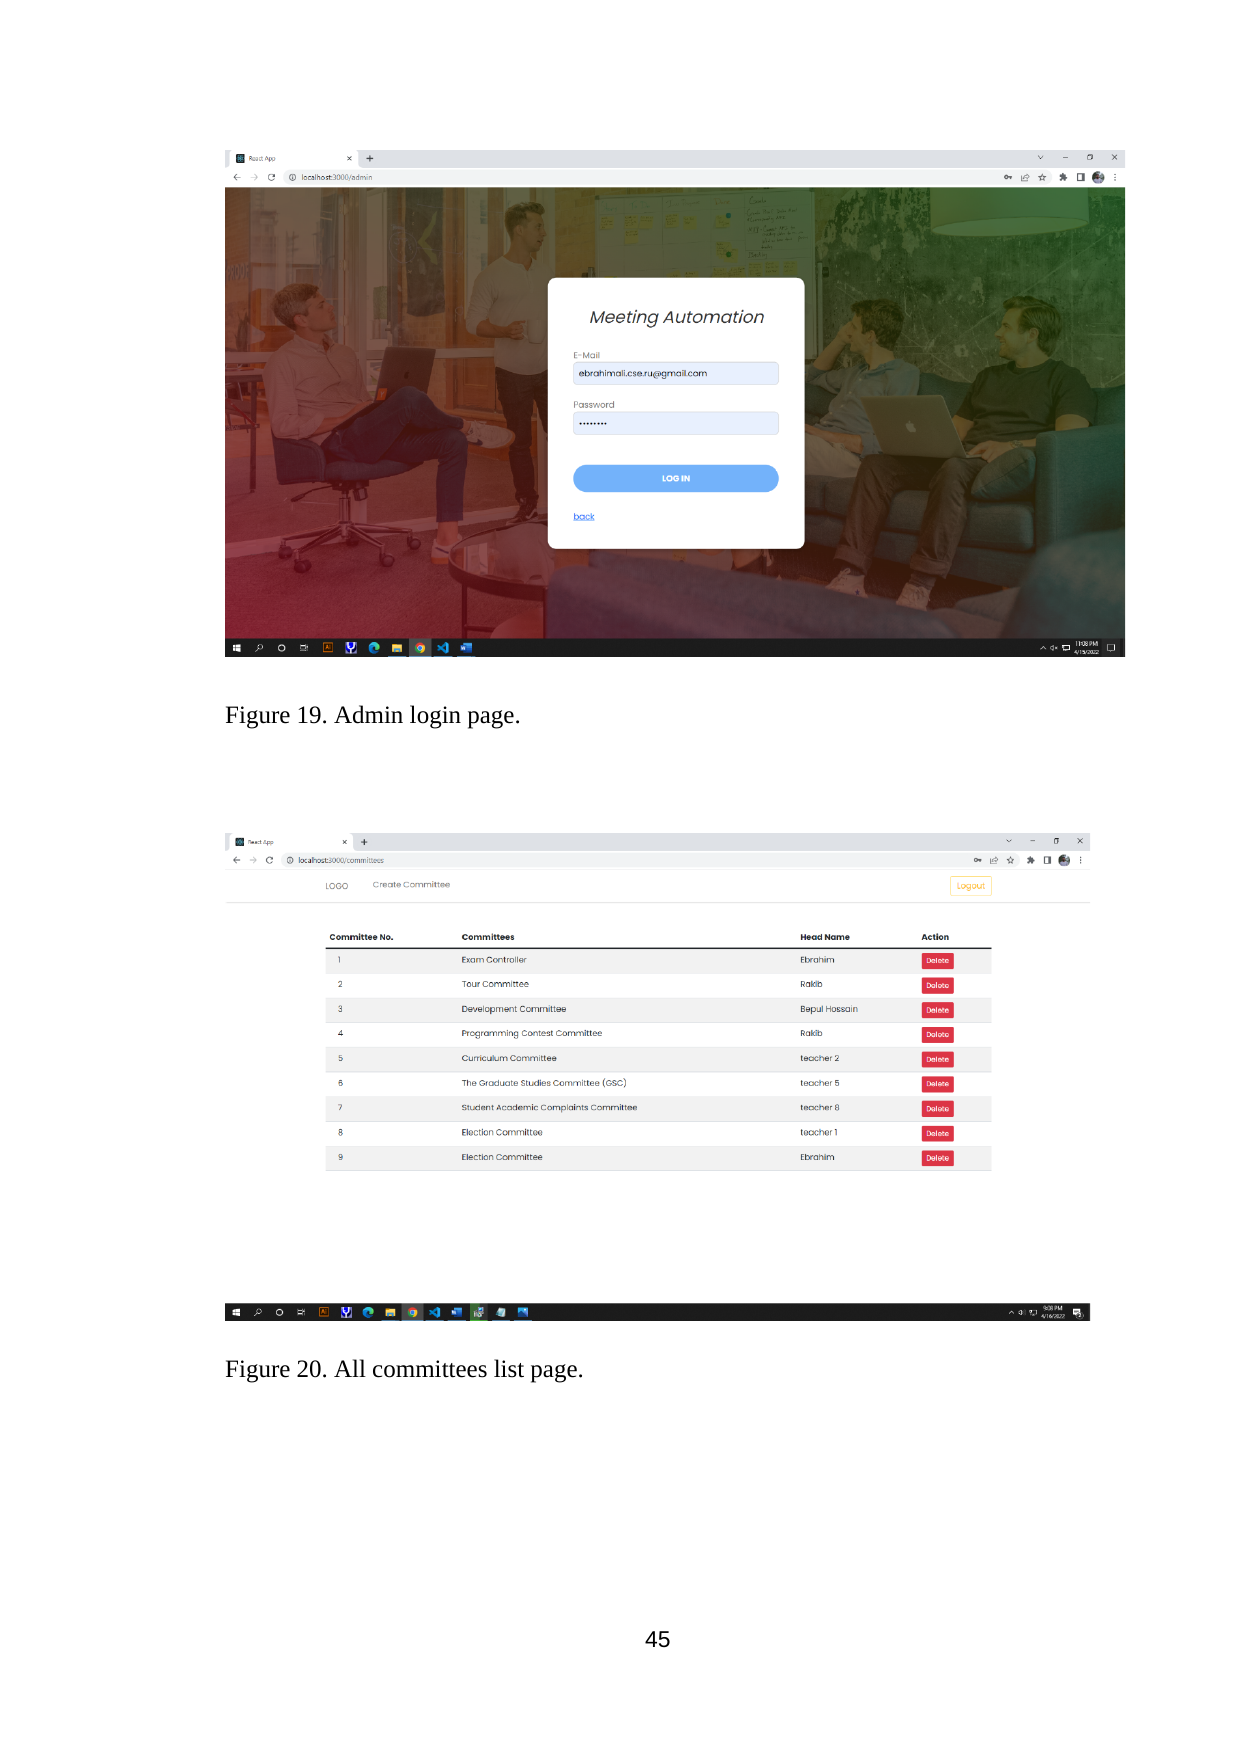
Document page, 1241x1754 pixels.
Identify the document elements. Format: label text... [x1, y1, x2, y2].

text Figure 19. Admin login page. [225, 700, 1090, 728]
picture [225, 833, 1091, 1321]
text Figure 20. All committees list page. [225, 1354, 1090, 1383]
picture [225, 150, 1125, 657]
